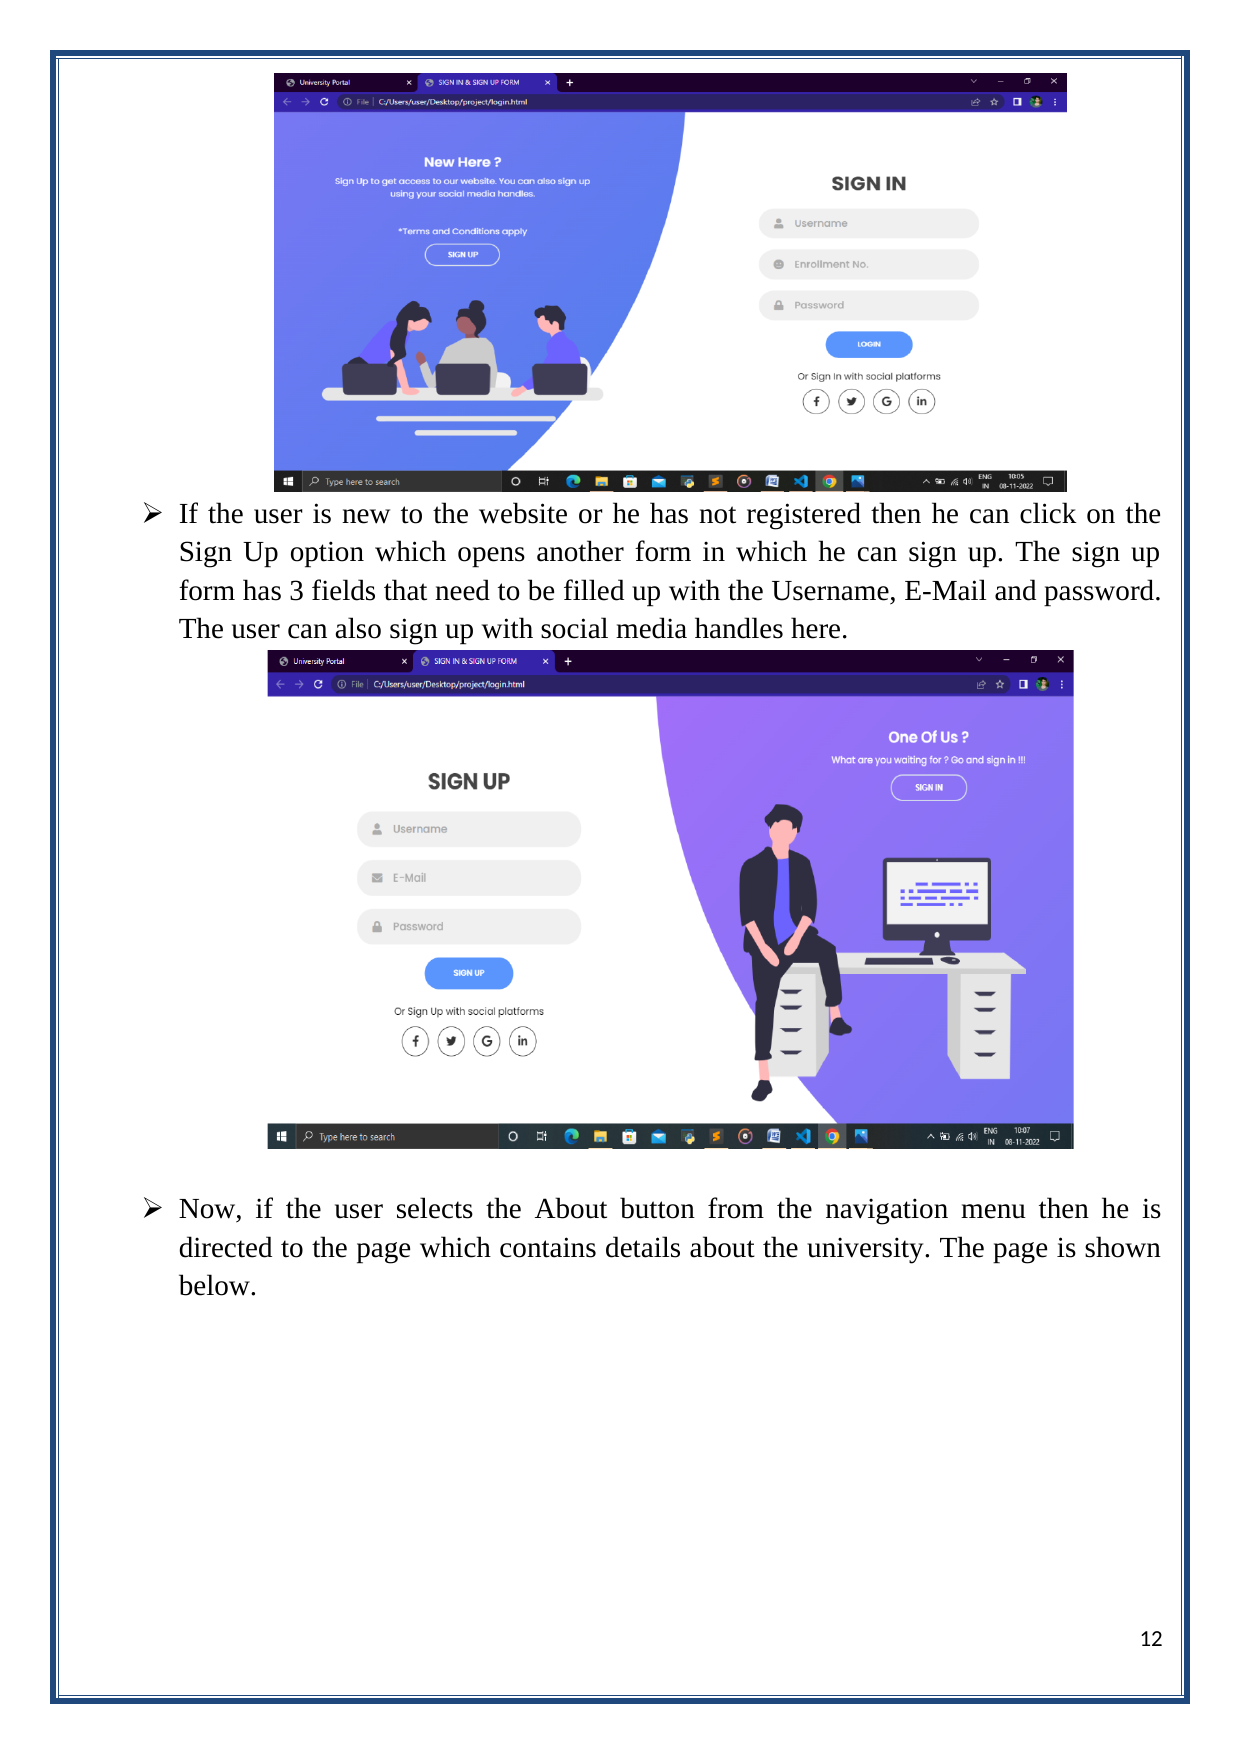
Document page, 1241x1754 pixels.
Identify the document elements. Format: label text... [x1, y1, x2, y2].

picture [267, 650, 1074, 1149]
picture [274, 73, 1067, 492]
list Now, if the user selects the About button from the navigation menu then he is directed to the page which contains details about the university. The page is shown below. [141, 1191, 1162, 1302]
list If the user is new to the website or he has not registered then he can click on the Sign Up option which opens another form in which he can sign up. The sign up form has 3 fields that need to be filled up with the Username, E-Mail and password. The user can also sign up with social media handles here. [141, 496, 1162, 645]
